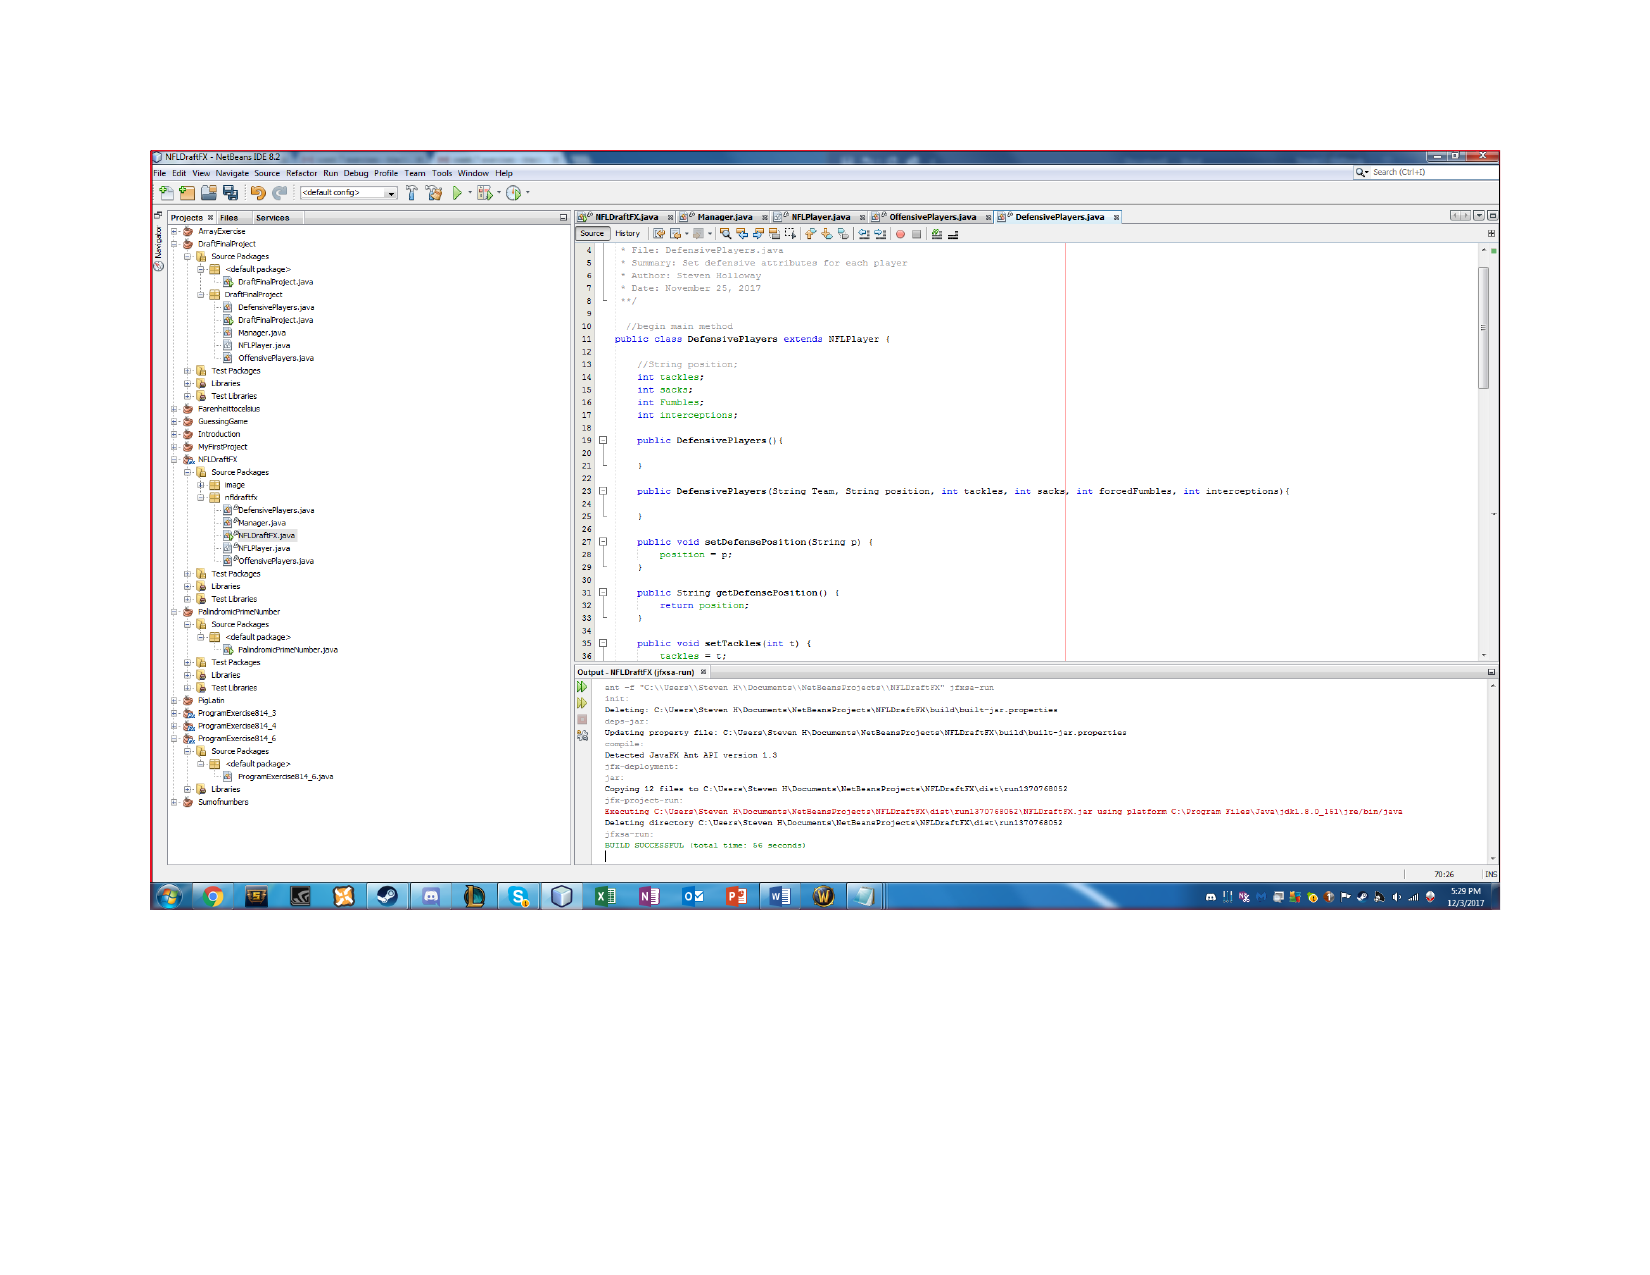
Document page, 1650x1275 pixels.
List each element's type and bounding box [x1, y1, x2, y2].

picture [150, 150, 1500, 910]
